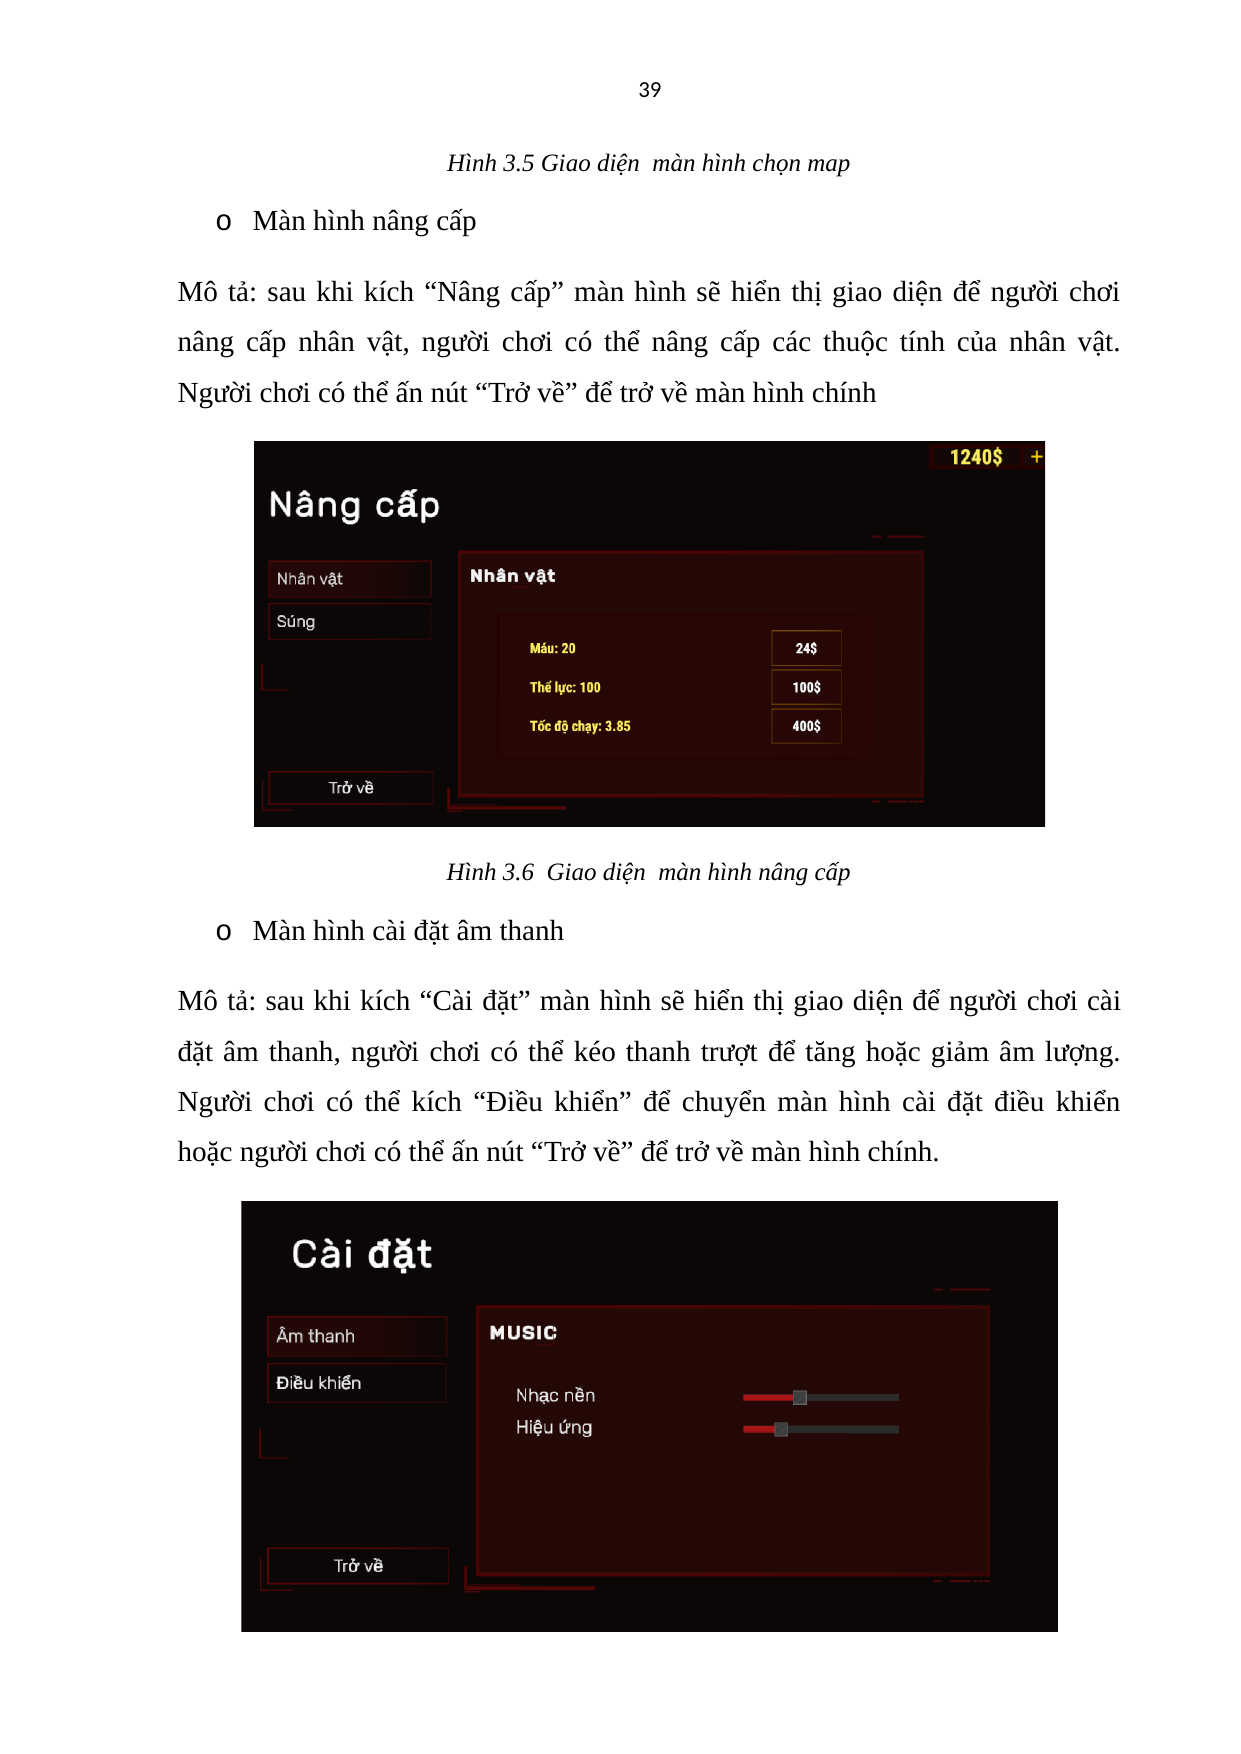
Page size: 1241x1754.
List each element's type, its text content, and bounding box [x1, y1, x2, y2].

list Màn hình cài đặt âm thanh [215, 913, 1122, 949]
text Hình 3.5 Giao diện màn hình chọn map [177, 148, 1122, 176]
text Hình 3.6 Giao diện màn hình nâng cấp [177, 857, 1122, 886]
picture [241, 1201, 1058, 1632]
text Mô tả: sau khi kích “Cài đặt” màn hình sẽ hiển thị giao diện để người chơi cài đặt âm thanh, người chơi có thể kéo thanh trượt để tăng hoặc giảm âm lượng. Người chơi có thể kích “Điều khiển” để chuyển màn hình cài đặt điều khiển hoặc người chơi có thể ấn nút “Trở về” để trở về màn hình chính. [177, 983, 1122, 1168]
picture [254, 441, 1046, 827]
text Mô tả: sau khi kích “Nâng cấp” màn hình sẽ hiển thị giao diện để người chơi nâng cấp nhân vật, người chơi có thể nâng cấp các thuộc tính của nhân vật. Người chơi có thể ấn nút “Trở về” để trở về màn hình chính [177, 274, 1122, 408]
list Màn hình nâng cấp [215, 203, 1122, 239]
